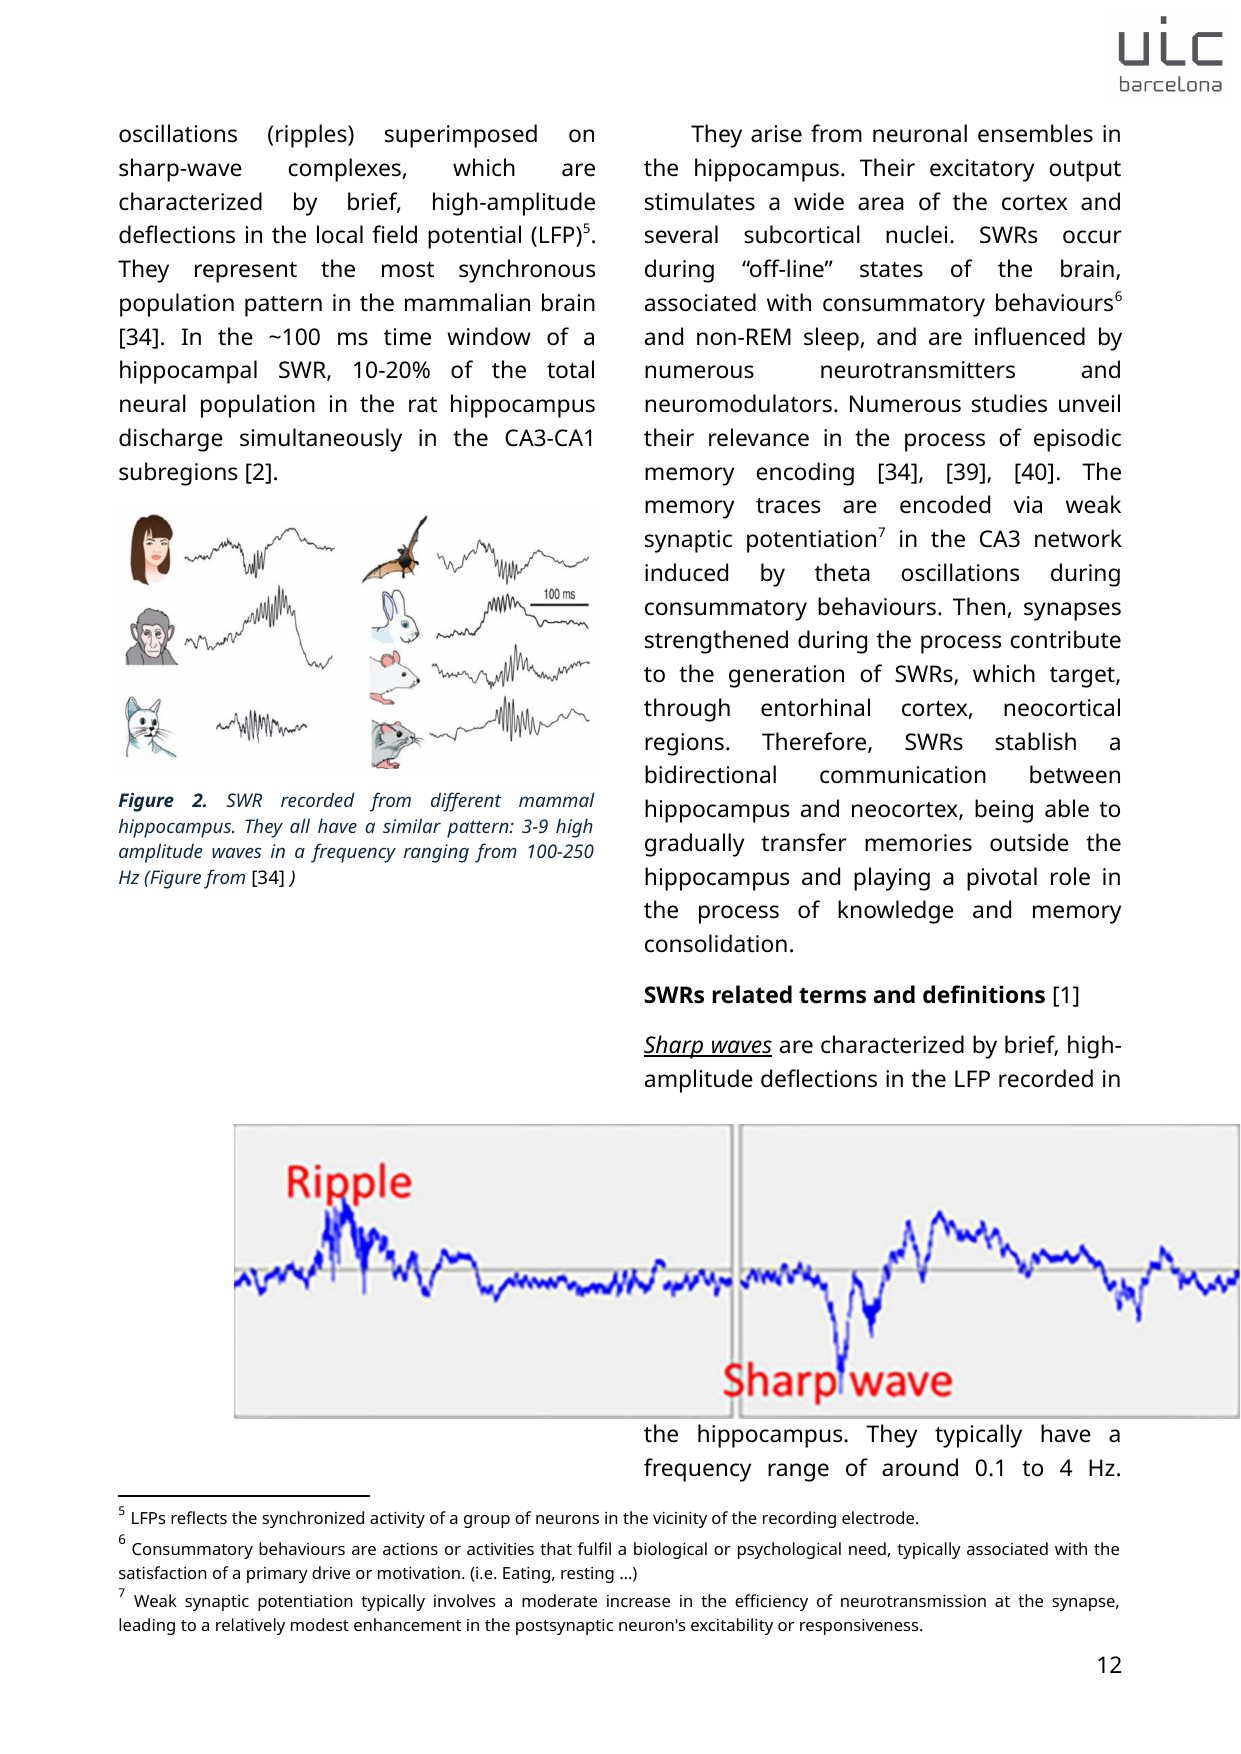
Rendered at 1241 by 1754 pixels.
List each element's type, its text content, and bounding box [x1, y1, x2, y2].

picture [1110, 9, 1231, 98]
text SWRs related terms and definitions [644, 978, 1122, 1010]
text They arise from neuronal ensembles in the hippocampus. Their excitatory output stimulates a wide area of the cortex and several subcortical nuclei. SWRs occur during “off-line” states of the brain, associated with consummatory behaviours and non-REM sleep, and are inﬂuenced by numerous neurotransmitters and neuromodulators. Numerous studies unveil their relevance in the process of episodic memory encoding . The memory traces are encoded via weak synaptic potentiation in the CA3 network induced by theta oscillations during consummatory behaviours. Then, synapses strengthened during the process contribute to the generation of SWRs, which target, through entorhinal cortex, neocortical regions. Therefore, SWRs stablish a bidirectional communication between hippocampus and neocortex, being able to gradually transfer memories outside the hippocampus and playing a pivotal role in the process of knowledge and memory consolidation. [644, 118, 1122, 959]
picture [233, 1124, 1241, 1419]
text Figure 2. SWR recorded from different mammal hippocampus. They all have a similar pattern: 3-9 high amplitude waves in a frequency ranging from 100-250 Hz (Figure from ) [118, 787, 596, 889]
picture [118, 506, 597, 769]
